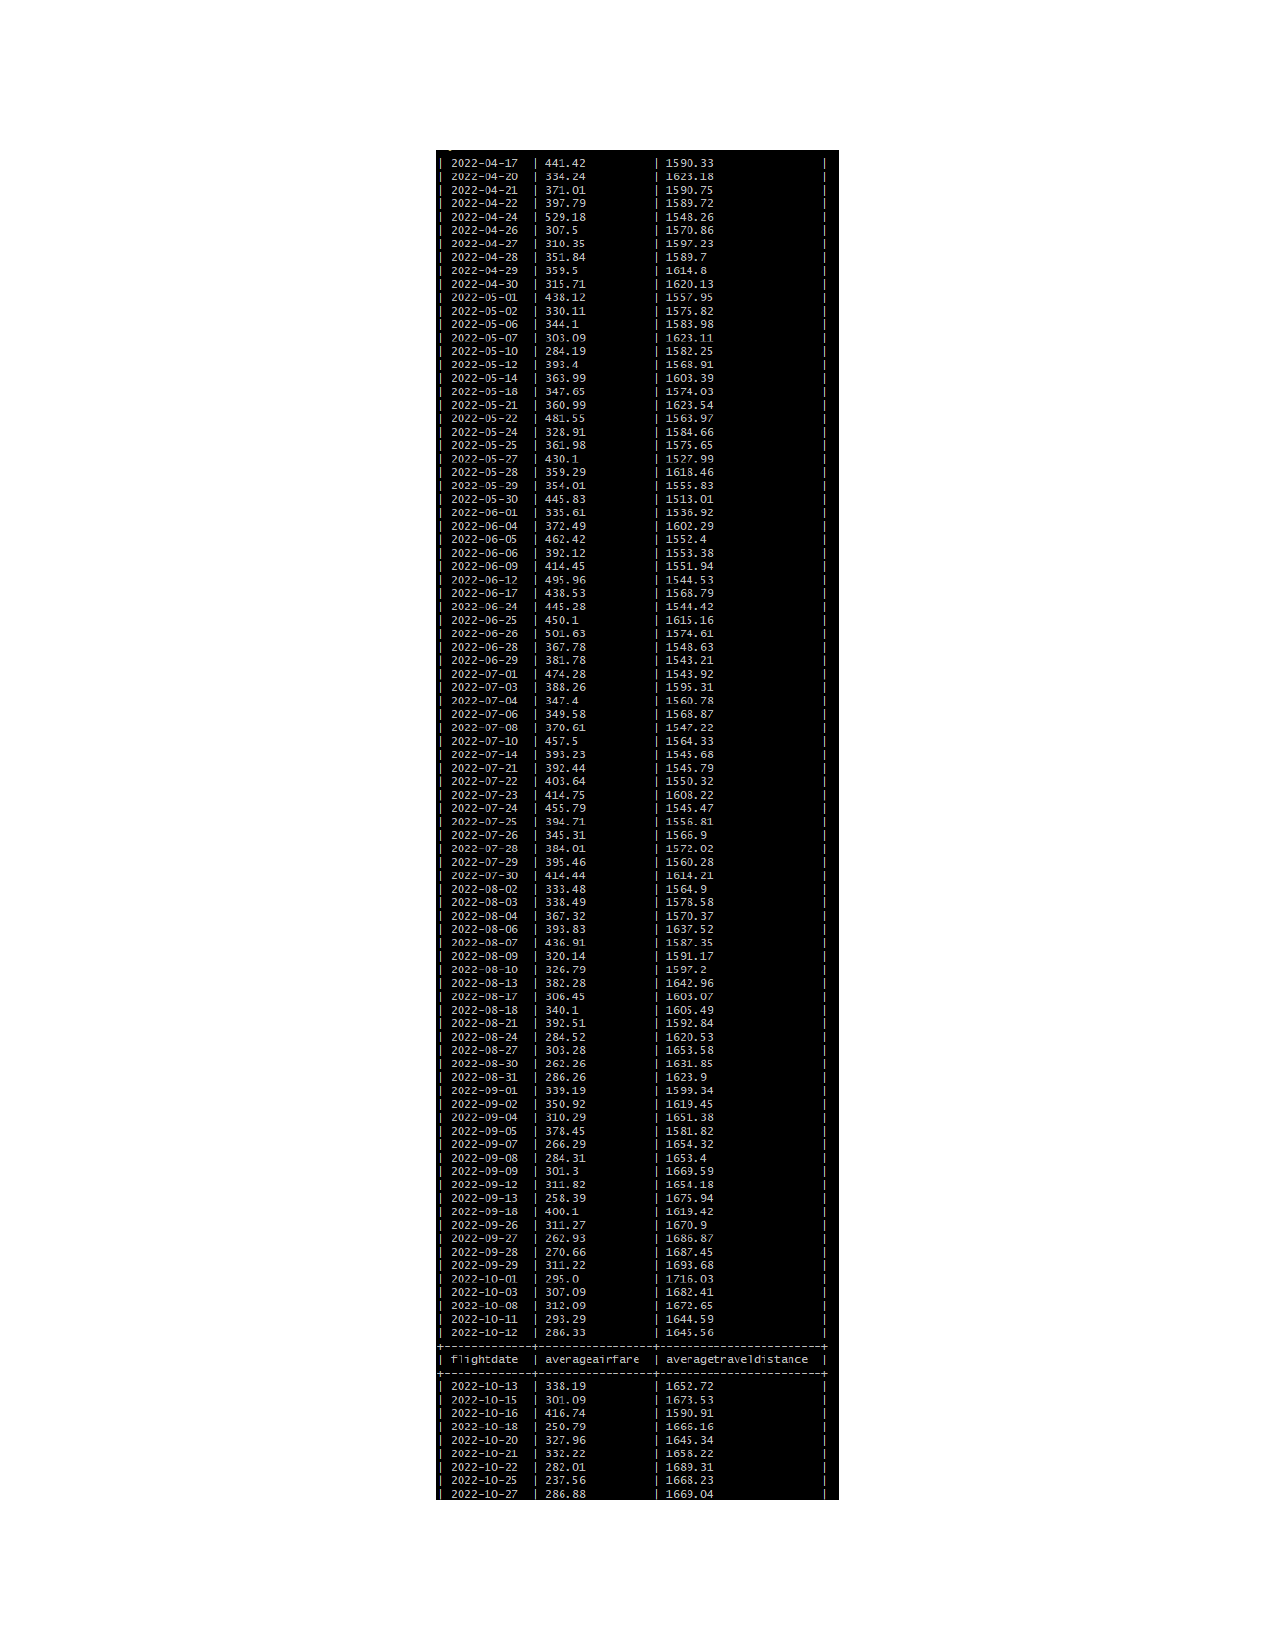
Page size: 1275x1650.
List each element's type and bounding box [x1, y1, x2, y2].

picture [436, 150, 839, 1500]
